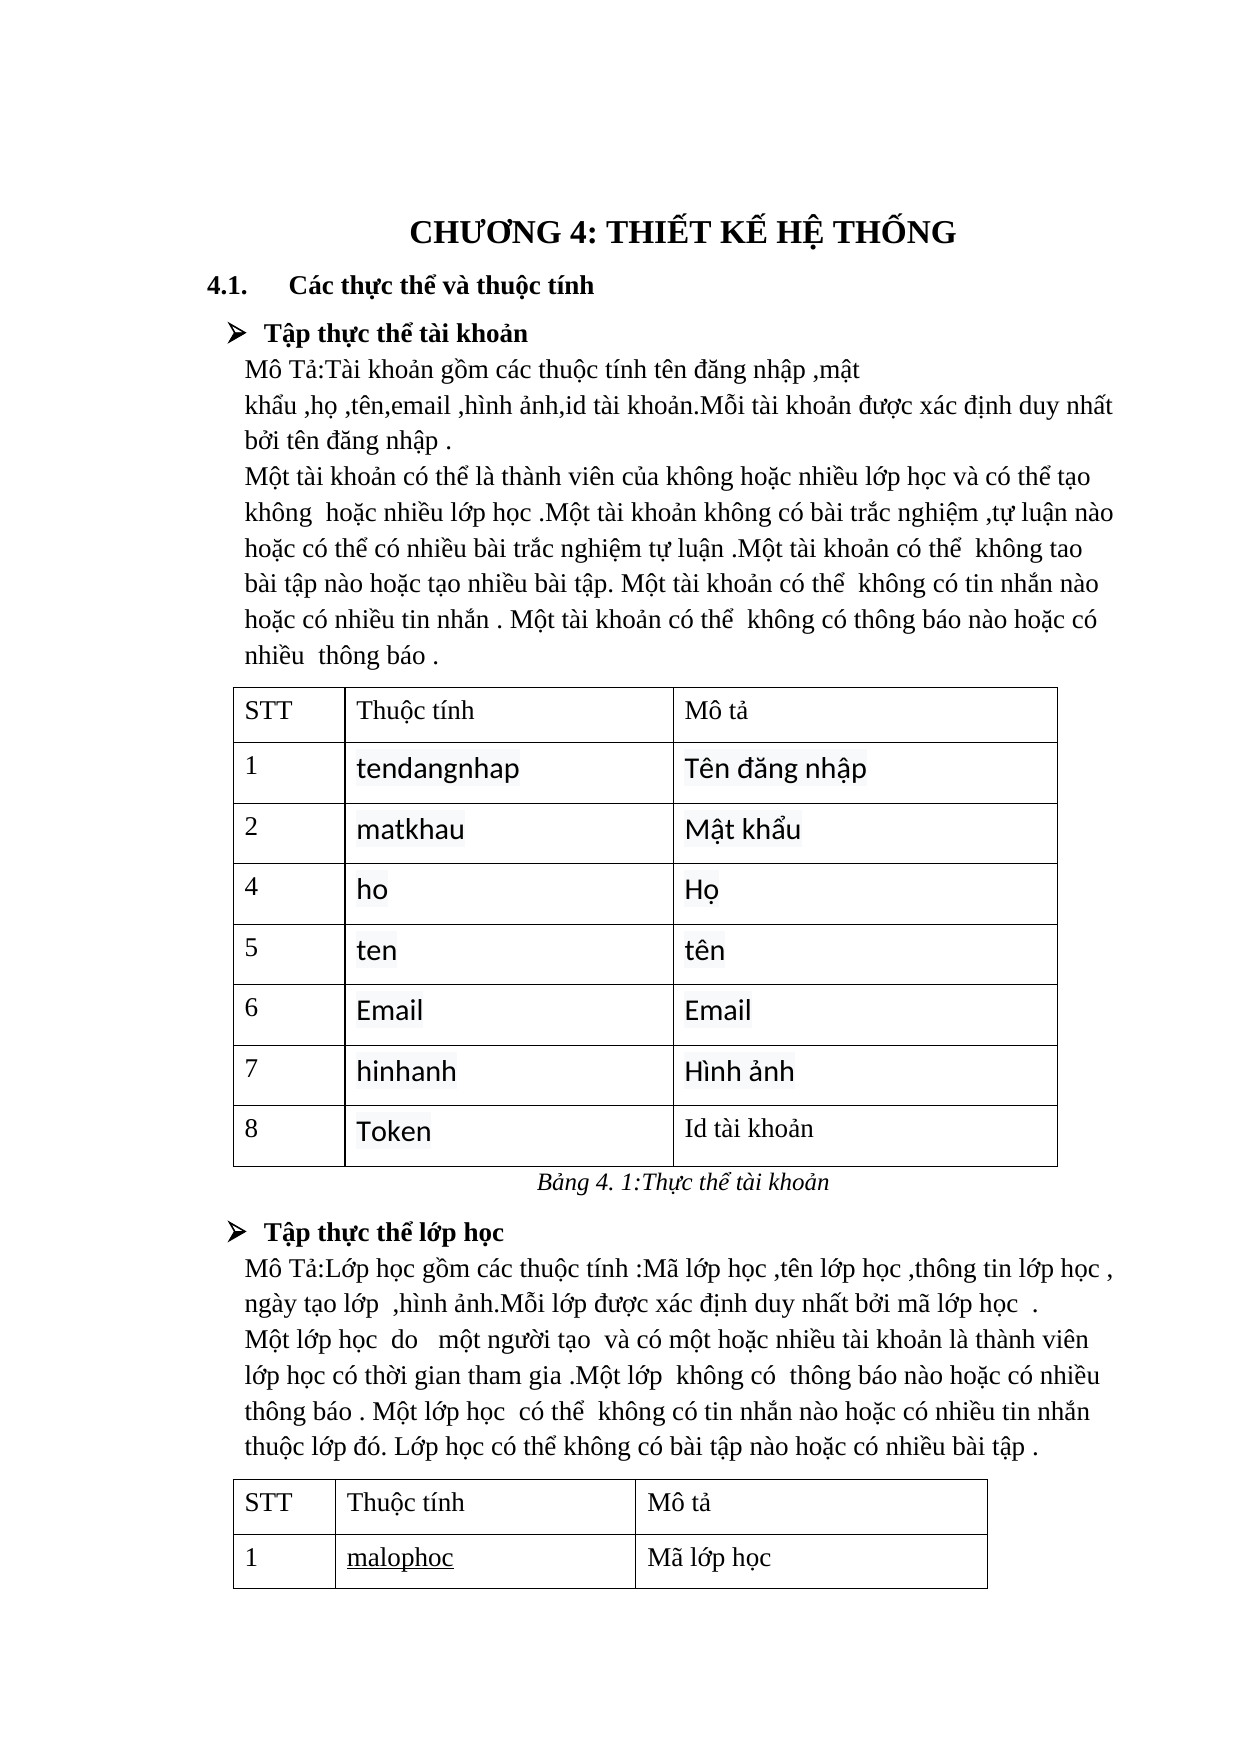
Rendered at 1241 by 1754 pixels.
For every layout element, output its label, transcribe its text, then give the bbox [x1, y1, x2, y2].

list Mô Tả:Tài khoản gồm các thuộc tính tên đăng nhập ,mật khẩu ,họ ,tên,email ,hình ảnh,id tài khoản.Mỗi tài khoản được xác định duy nhất bởi tên đăng nhập . [244, 353, 1122, 456]
table_cell Mã lớp học [636, 1535, 987, 1588]
table_header STT [234, 1480, 335, 1533]
table_cell Mật khẩu [674, 804, 1057, 863]
table_cell Họ [674, 864, 1057, 923]
table_header Thuộc tính [336, 1480, 635, 1533]
table_header Thuộc tính [346, 688, 673, 742]
table_cell 7 [234, 1046, 344, 1105]
list Mô Tả:Lớp học gồm các thuộc tính :Mã lớp học ,tên lớp học ,thông tin lớp học , ngày tạo lớp ,hình ảnh.Mỗi lớp được xác định duy nhất bởi mã lớp học . [244, 1252, 1122, 1319]
table_cell Email [674, 985, 1057, 1044]
table_cell Hình ảnh [674, 1046, 1057, 1105]
text 4.1. Các thực thể và thuộc tính [207, 269, 1122, 300]
table_cell 1 [234, 1535, 335, 1588]
list Một lớp học do một người tạo và có một hoặc nhiều tài khoản là thành viên lớp học có thời gian tham gia .Một lớp không có thông báo nào hoặc có nhiều thông báo . Một lớp học có thể không có tin nhắn nào hoặc có nhiều tin nhắn thuộc lớp đó. Lớp học có thể không có bài tập nào hoặc có nhiều bài tập . [244, 1323, 1122, 1462]
table_cell Email [346, 985, 673, 1044]
table_cell tendangnhap [346, 743, 673, 802]
list Tập thực thể tài khoản [226, 317, 1122, 348]
table_cell 5 [234, 925, 344, 984]
list Tập thực thể lớp học [226, 1216, 1122, 1247]
table_cell 2 [234, 804, 344, 863]
table_cell Tên đăng nhập [674, 743, 1057, 802]
table_cell 4 [234, 864, 344, 923]
table_cell 8 [234, 1106, 344, 1166]
table_cell malophoc [336, 1535, 635, 1588]
table_cell ten [346, 925, 673, 984]
table_cell matkhau [346, 804, 673, 863]
table_cell 1 [234, 743, 344, 802]
table_cell hinhanh [346, 1046, 673, 1105]
list Một tài khoản có thể là thành viên của không hoặc nhiều lớp học và có thể tạo không hoặc nhiều lớp học .Một tài khoản không có bài trắc nghiệm ,tự luận nào hoặc có thể có nhiều bài trắc nghiệm tự luận .Một tài khoản có thể không tao bài tập nào hoặc tạo nhiều bài tập. Một tài khoản có thể không có tin nhắn nào hoặc có nhiều tin nhắn . Một tài khoản có thể không có thông báo nào hoặc có nhiều thông báo . [244, 460, 1122, 670]
table_header Mô tả [636, 1480, 987, 1533]
table_header Mô tả [674, 688, 1057, 742]
table_cell Id tài khoản [674, 1106, 1057, 1166]
table_cell Token [346, 1106, 673, 1166]
table_cell ho [346, 864, 673, 923]
table_header STT [234, 688, 344, 742]
subtitle CHƯƠNG 4: THIẾT KẾ HỆ THỐNG [244, 212, 1122, 251]
table_cell 6 [234, 985, 344, 1044]
table_cell tên [674, 925, 1057, 984]
